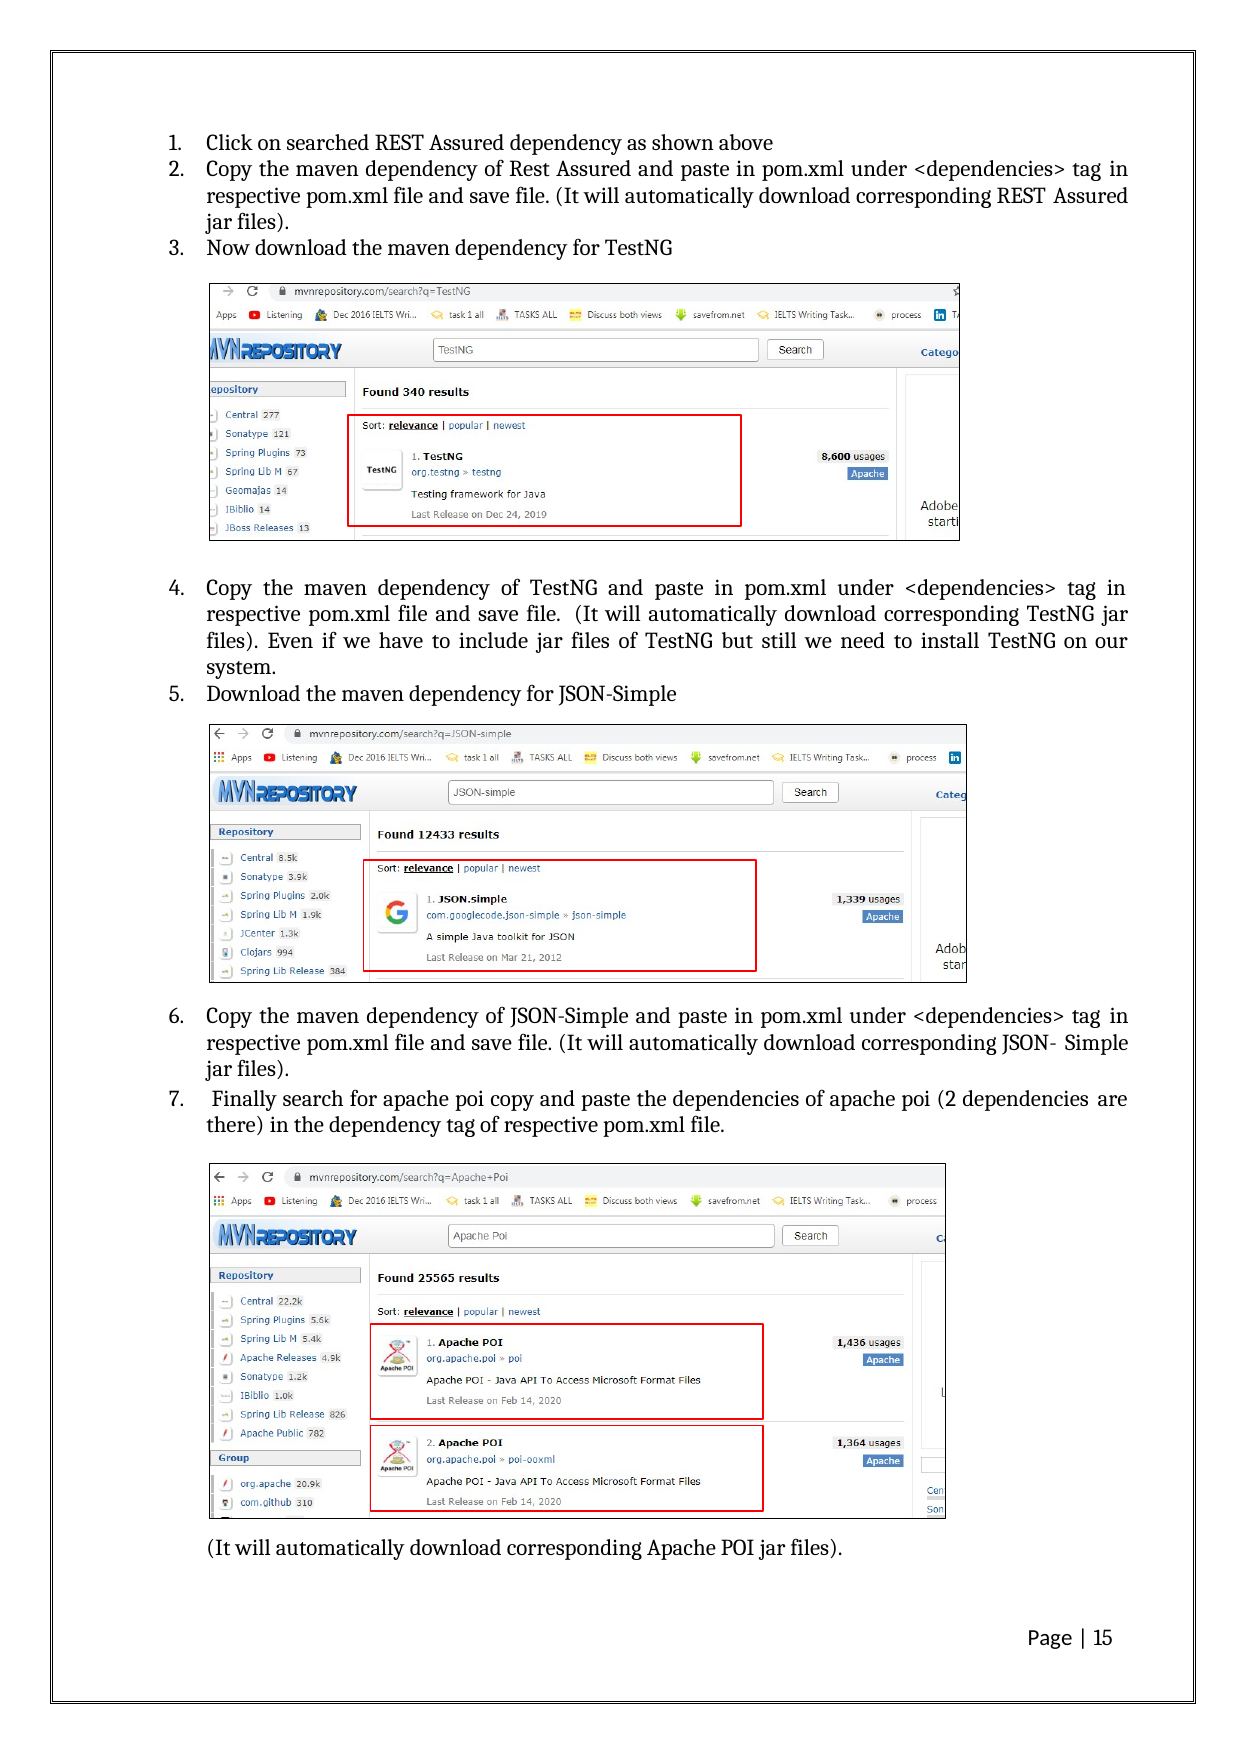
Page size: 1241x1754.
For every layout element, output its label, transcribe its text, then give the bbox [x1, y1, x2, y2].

list Copy the maven dependency of Rest Assured and paste in pom.xml under <dependencies> tag in respective pom.xml file and save file. (It will automatically download corresponding REST Assured jar files). [169, 156, 1128, 235]
picture [210, 725, 966, 740]
list Now download the maven dependency for TestNG [169, 235, 1193, 262]
list Finally search for apache poi copy and paste the dependencies of apache poi (2 dependencies are there) in the dependency tag of respective pom.xml file. [169, 1086, 1127, 1139]
list Copy the maven dependency of JSON-Simple and paste in pom.xml under <dependencies> tag in respective pom.xml file and save file. (It will automatically download corresponding JSON- Simple jar files). [169, 740, 1128, 1082]
picture [210, 284, 959, 540]
list Copy the maven dependency of TestNG and paste in pom.xml under <dependencies> tag in respective pom.xml file and save file. (It will automatically download corresponding TestNG jar files). Even if we have to include jar files of TestNG but still we need to install TestNG on our system. [169, 575, 1128, 680]
list Download the maven dependency for JSON-Simple [169, 680, 1193, 707]
list Click on searched REST Assured dependency as shown above [169, 129, 1193, 156]
picture [210, 1166, 945, 1174]
text (It will automatically download corresponding Apache POI jar files). [206, 1174, 1193, 1561]
